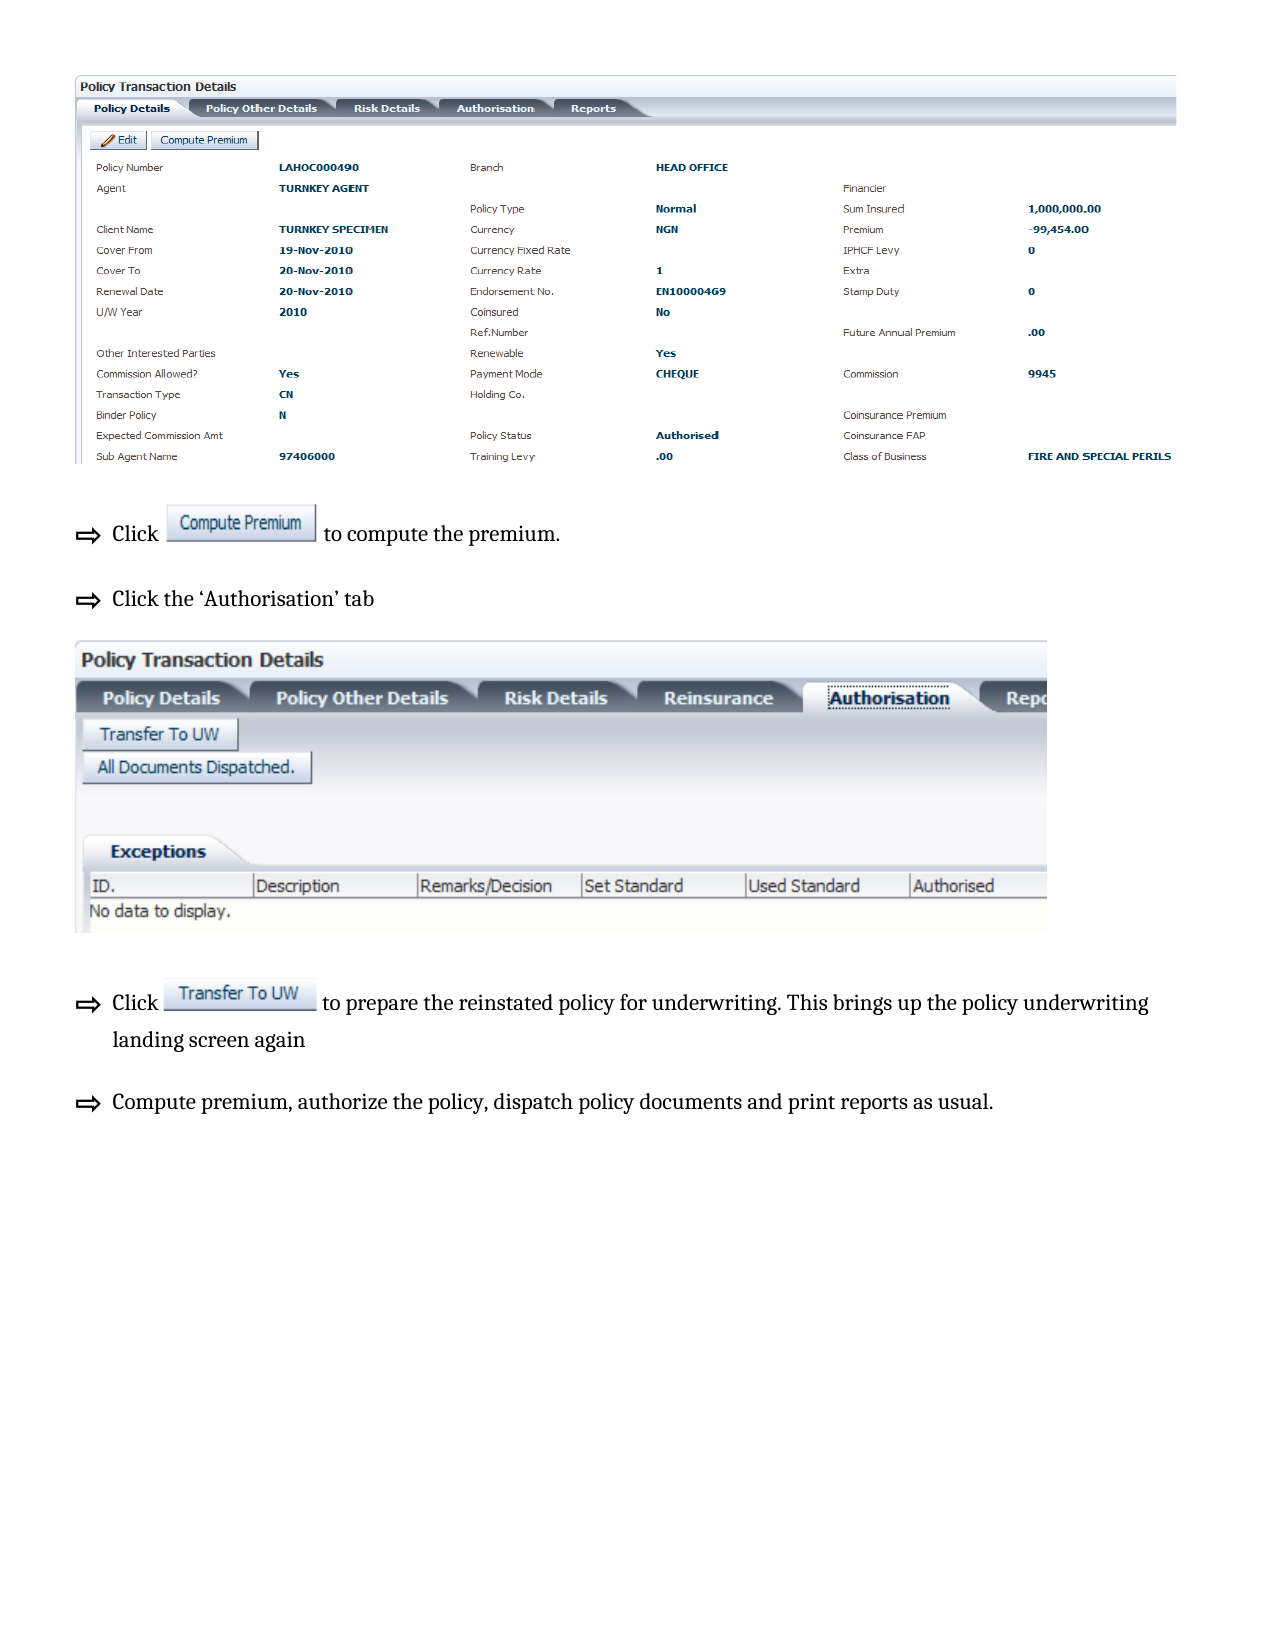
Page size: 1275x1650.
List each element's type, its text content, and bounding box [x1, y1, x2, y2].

list Click to compute the premium. [75, 489, 1200, 554]
picture [163, 502, 319, 542]
list Click the ‘Authorisation’ tab [75, 554, 1200, 618]
picture [75, 639, 1047, 933]
picture [163, 978, 317, 1011]
picture [75, 75, 1177, 464]
list Compute premium, authorize the policy, dispatch policy documents and print reports as usual. [75, 1057, 1200, 1121]
list Click to prepare the reinstated policy for underwriting. This brings up the policy underwriting landing screen again [75, 958, 1200, 1053]
